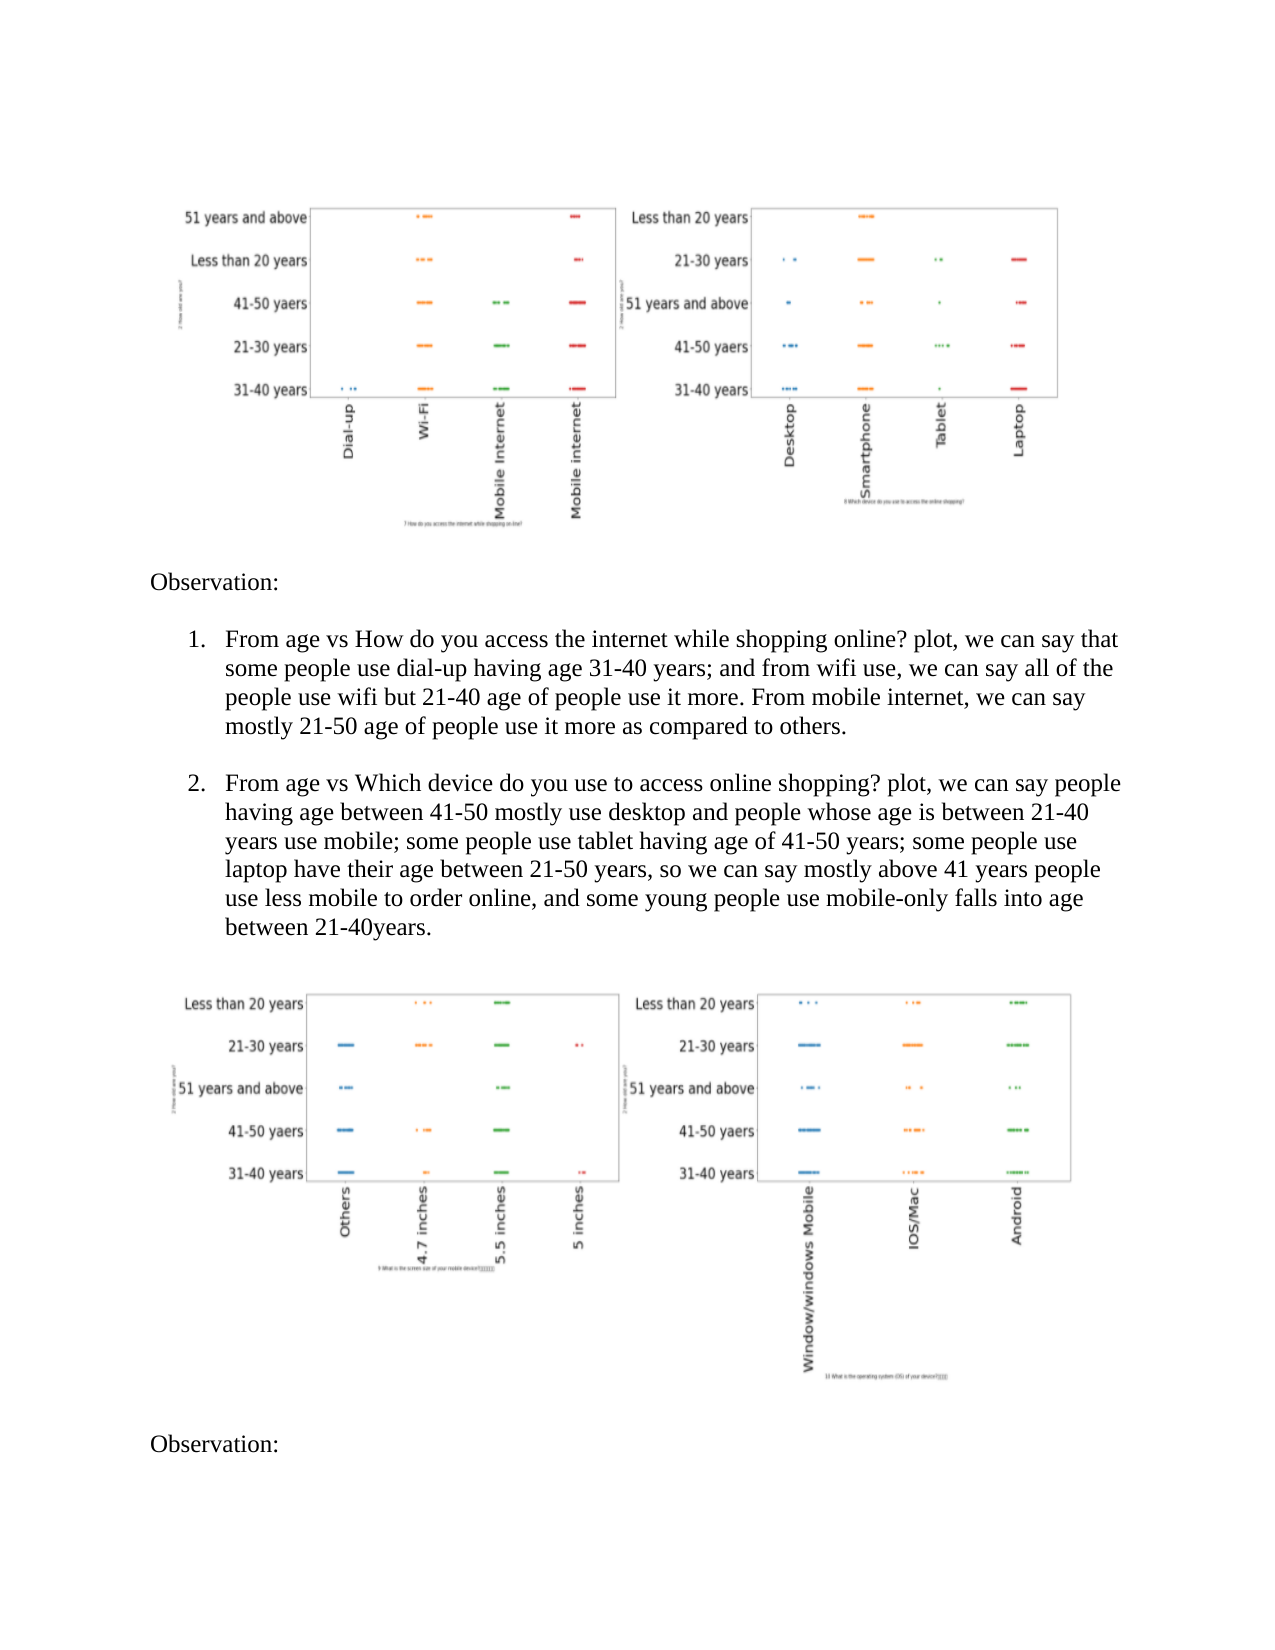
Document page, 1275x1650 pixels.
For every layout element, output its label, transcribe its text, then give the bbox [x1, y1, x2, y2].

list From age vs Which device do you use to access online shopping? plot, we can say people having age between 41-50 mostly use desktop and people whose age is between 21-40 years use mobile; some people use tablet having age of 41-50 years; some people use laptop have their age between 21-50 years, so we can say mostly above 41 years people use less mobile to order online, and some young people use mobile-only falls into age between 21-40years. [187, 768, 1125, 941]
picture [150, 970, 1080, 1401]
picture [150, 150, 1067, 538]
list From age vs How do you access the internet while shopping online? plot, we can say that some people use dial-up having age 31-40 years; and from wifi use, we can say all of the people use wifi but 21-40 age of people use it more. From mobile internet, we can say mostly 21-50 age of people use it more as compared to others. [187, 624, 1125, 739]
text Observation: [150, 567, 1125, 595]
text Observation: [150, 1429, 1125, 1458]
